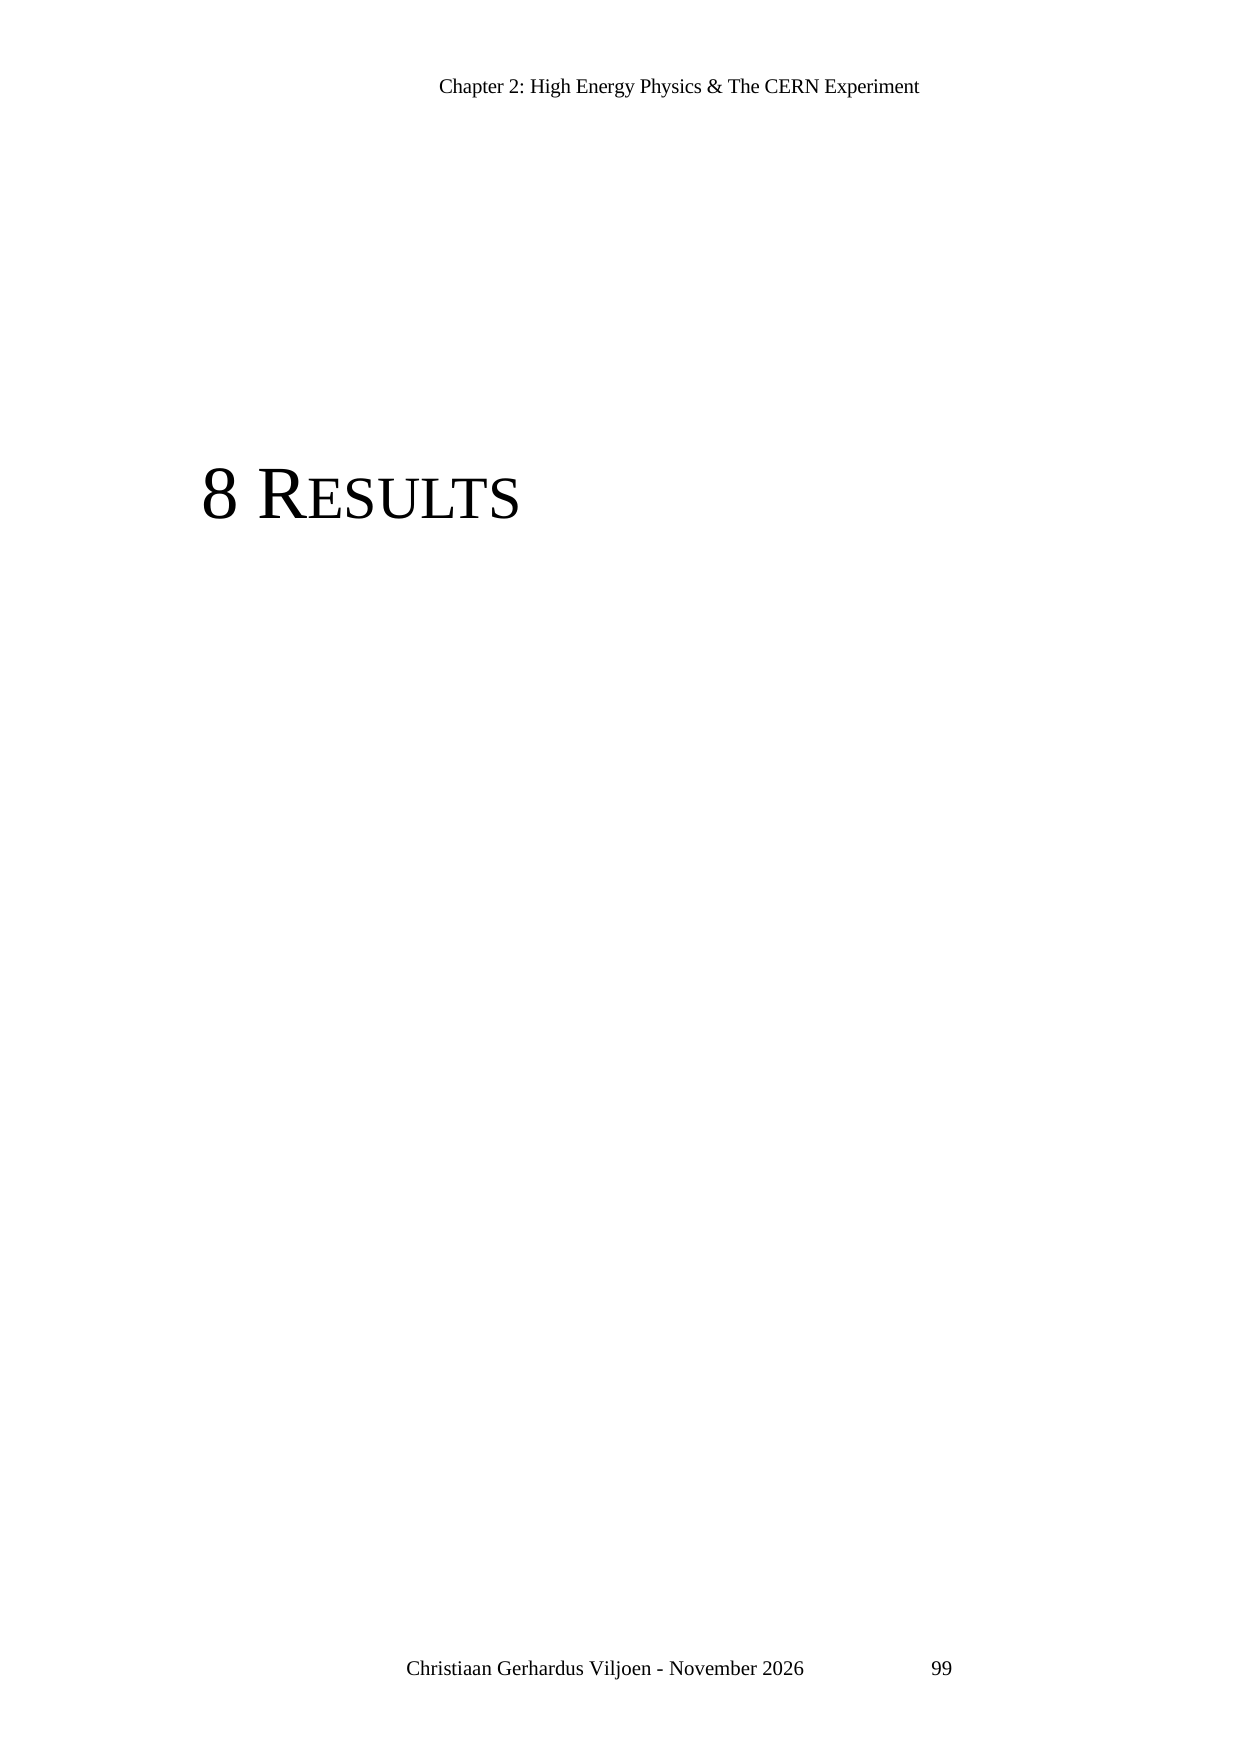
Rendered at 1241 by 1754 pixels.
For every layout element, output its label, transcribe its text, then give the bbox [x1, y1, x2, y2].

subtitle Results [201, 448, 1122, 534]
